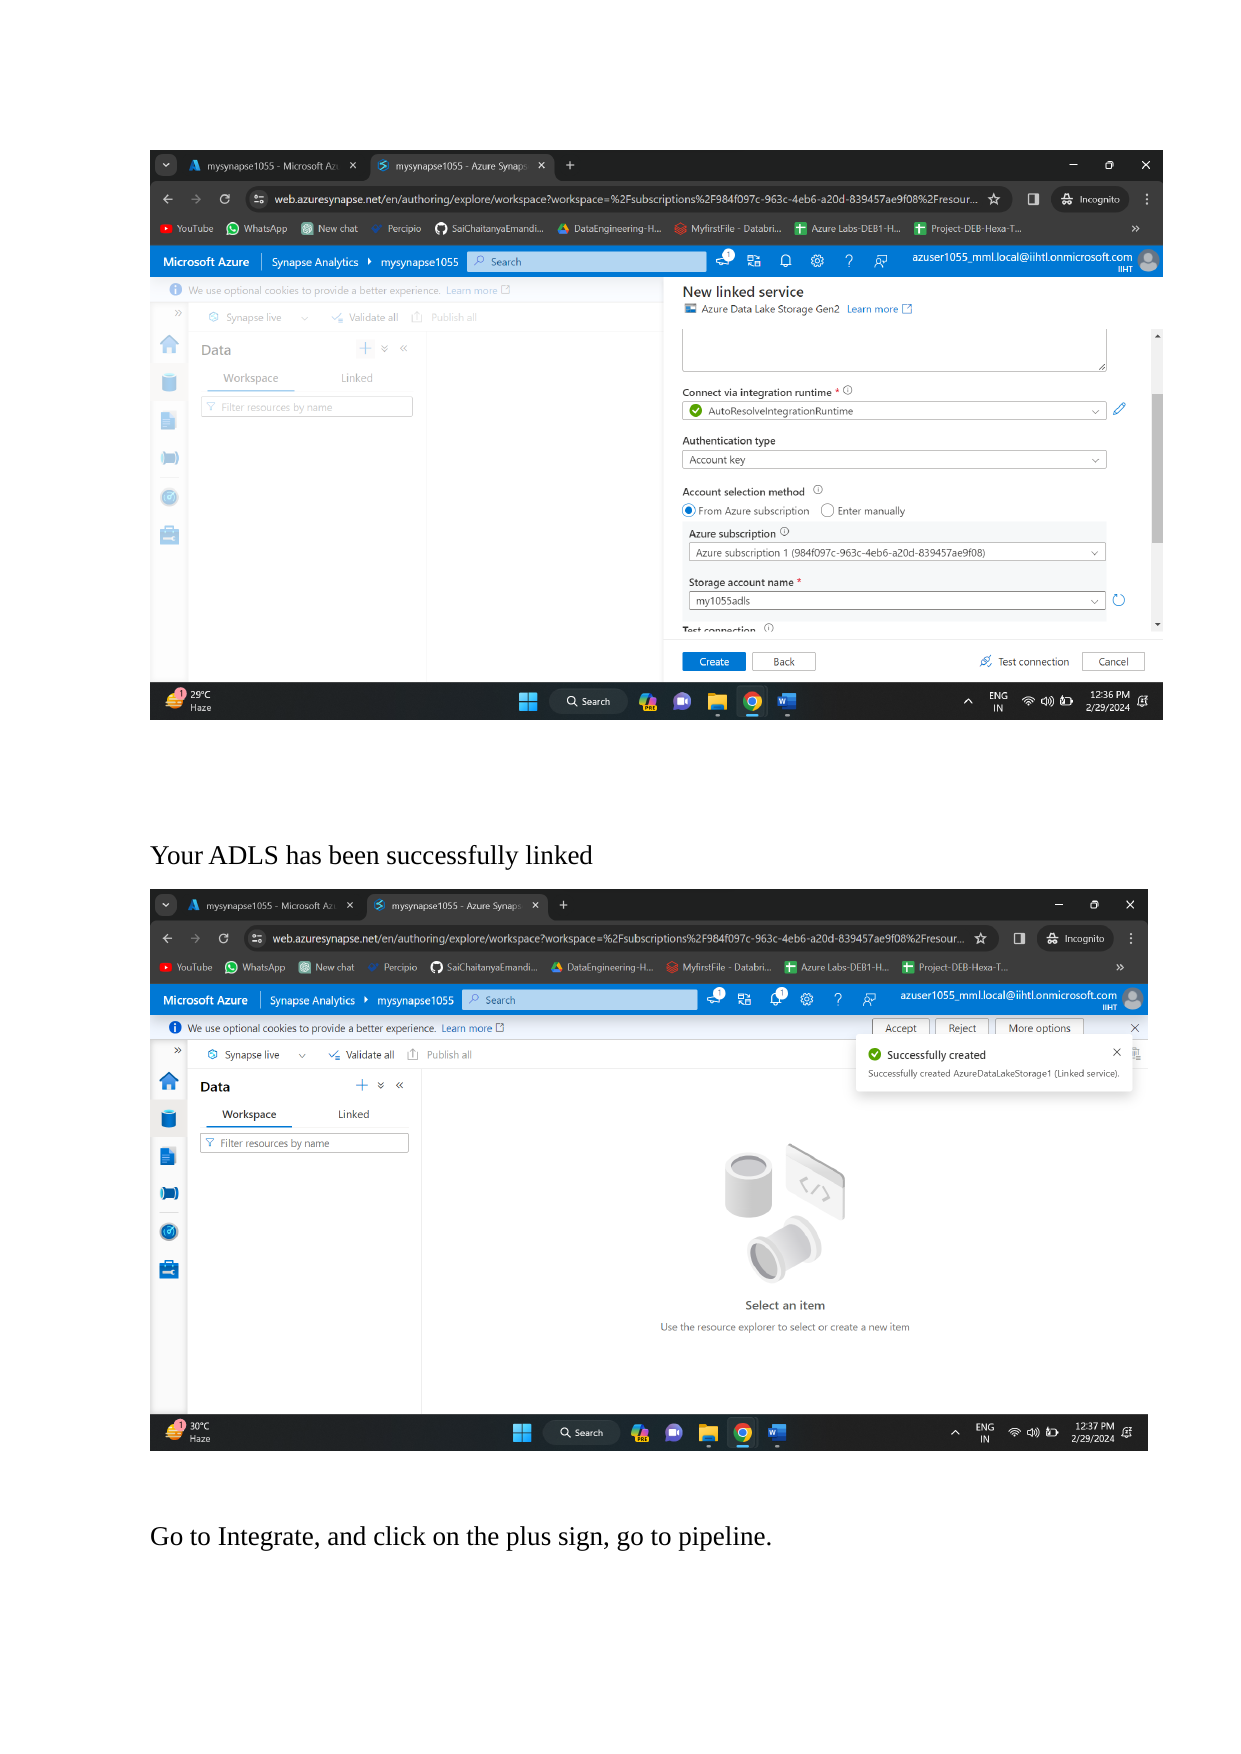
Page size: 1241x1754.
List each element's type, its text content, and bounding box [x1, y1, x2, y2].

text Go to Integrate, and click on the plus sign, go to pipeline. [150, 1520, 1090, 1551]
picture [150, 889, 1148, 1451]
text Your ADLS has been successfully linked [150, 839, 1090, 870]
picture [150, 150, 1163, 720]
